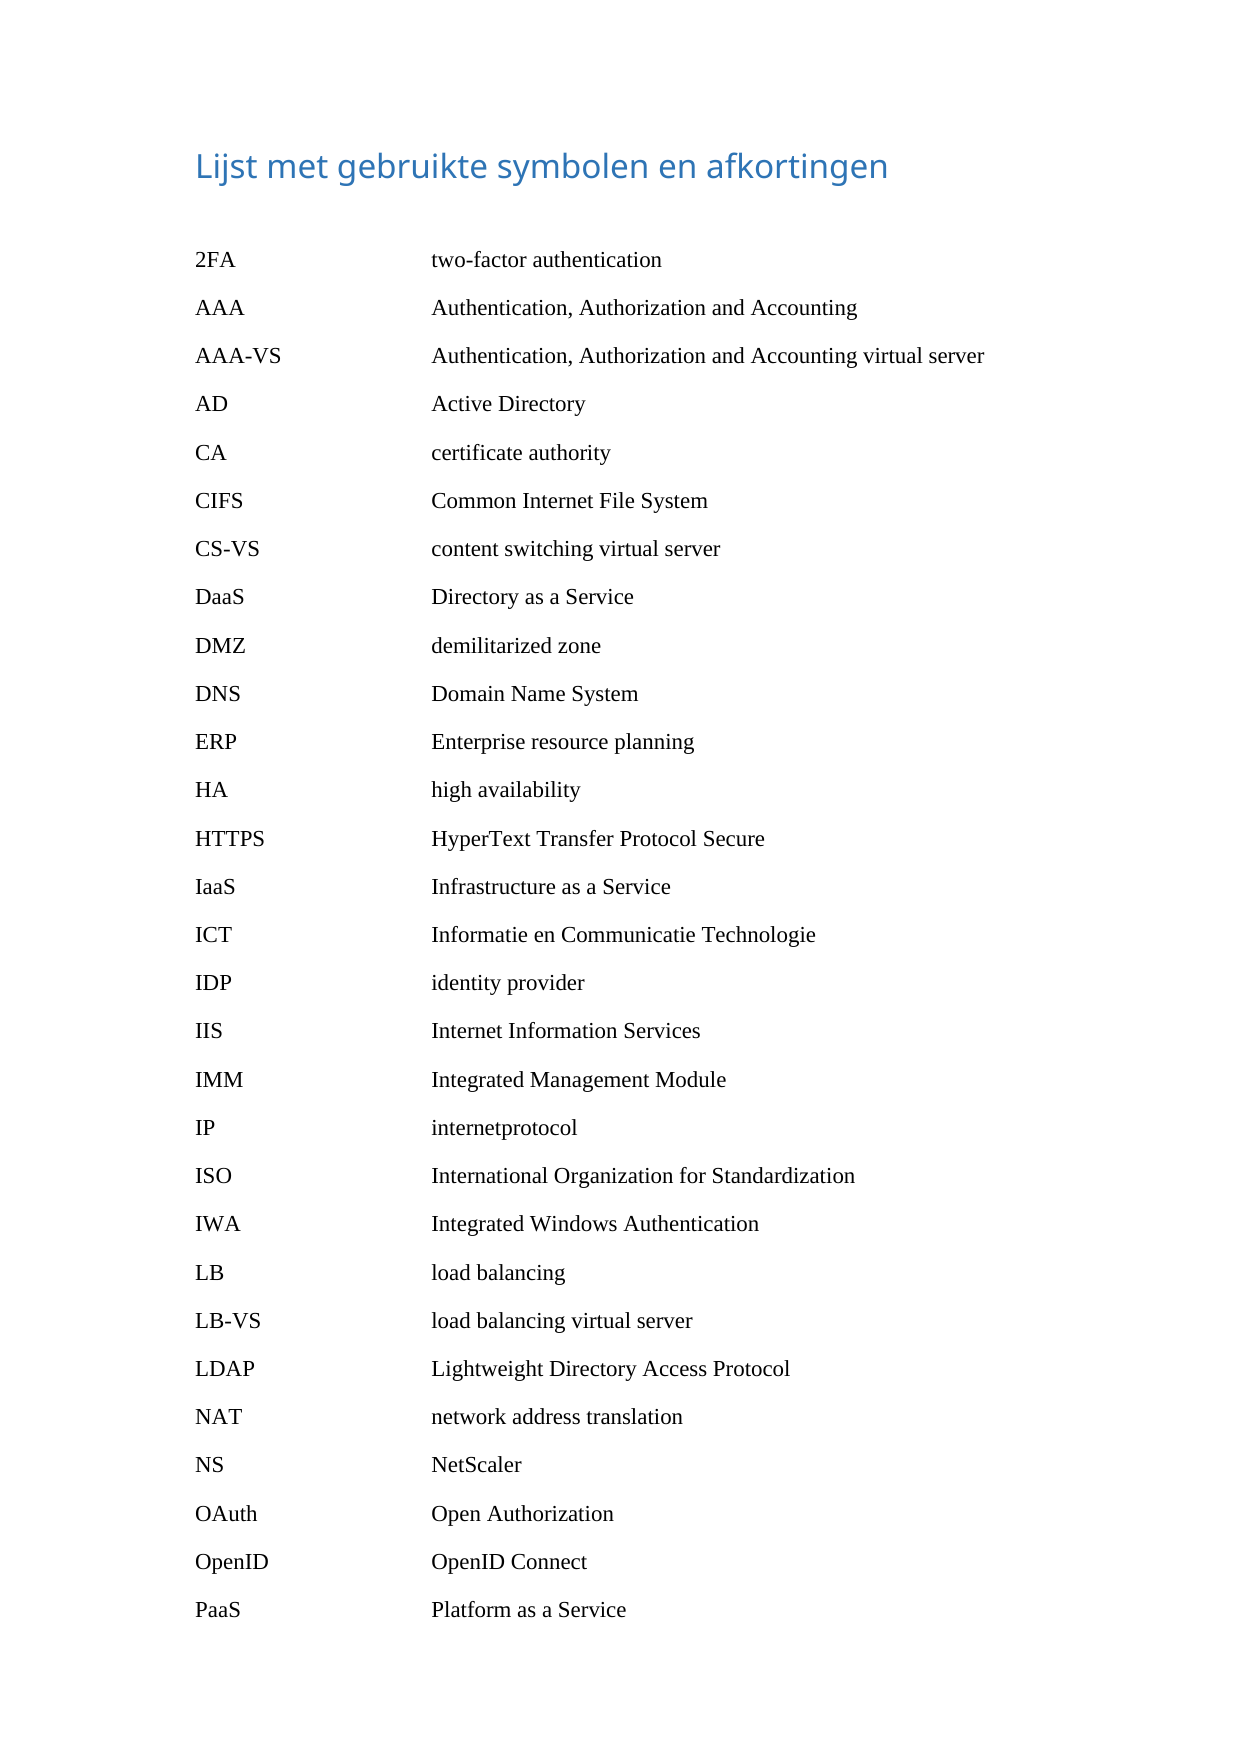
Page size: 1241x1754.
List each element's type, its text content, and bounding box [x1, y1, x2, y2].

text HA high availability [195, 776, 1122, 803]
text LB load balancing [195, 1259, 1122, 1285]
text CIFS Common Internet File System [195, 487, 1122, 513]
text CS-VS content switching virtual server [195, 535, 1122, 562]
text NS NetScaler [195, 1452, 1122, 1478]
text AAA-VS Authentication, Authorization and Accounting virtual server [195, 342, 1122, 369]
text OAuth Open Authorization [195, 1500, 1122, 1526]
text PaaS Platform as a Service [195, 1596, 1122, 1623]
text LDAP Lightweight Directory Access Protocol [195, 1355, 1122, 1381]
text DMZ demilitarized zone [195, 632, 1122, 658]
text IP internetprotocol [195, 1114, 1122, 1140]
text IaaS Infrastructure as a Service [195, 873, 1122, 899]
text IMM Integrated Management Module [195, 1066, 1122, 1092]
text LB-VS load balancing virtual server [195, 1307, 1122, 1333]
text IDP identity provider [195, 969, 1122, 996]
text ISO International Organization for Standardization [195, 1162, 1122, 1188]
text CA certificate authority [195, 439, 1122, 465]
text 2FA two-factor authentication [195, 246, 1122, 272]
text IWA Integrated Windows Authentication [195, 1210, 1122, 1237]
subtitle Lijst met gebruikte symbolen en afkortingen [195, 143, 1122, 188]
text HTTPS HyperText Transfer Protocol Secure [195, 824, 1122, 851]
text DaaS Directory as a Service [195, 583, 1122, 610]
text ERP Enterprise resource planning [195, 728, 1122, 754]
text NAT network address translation [195, 1403, 1122, 1430]
text AAA Authentication, Authorization and Accounting [195, 294, 1122, 320]
text AD Active Directory [195, 391, 1122, 417]
text OpenID OpenID Connect [195, 1548, 1122, 1574]
text DNS Domain Name System [195, 680, 1122, 706]
text ICT Informatie en Communicatie Technologie [195, 921, 1122, 947]
text IIS Internet Information Services [195, 1017, 1122, 1044]
